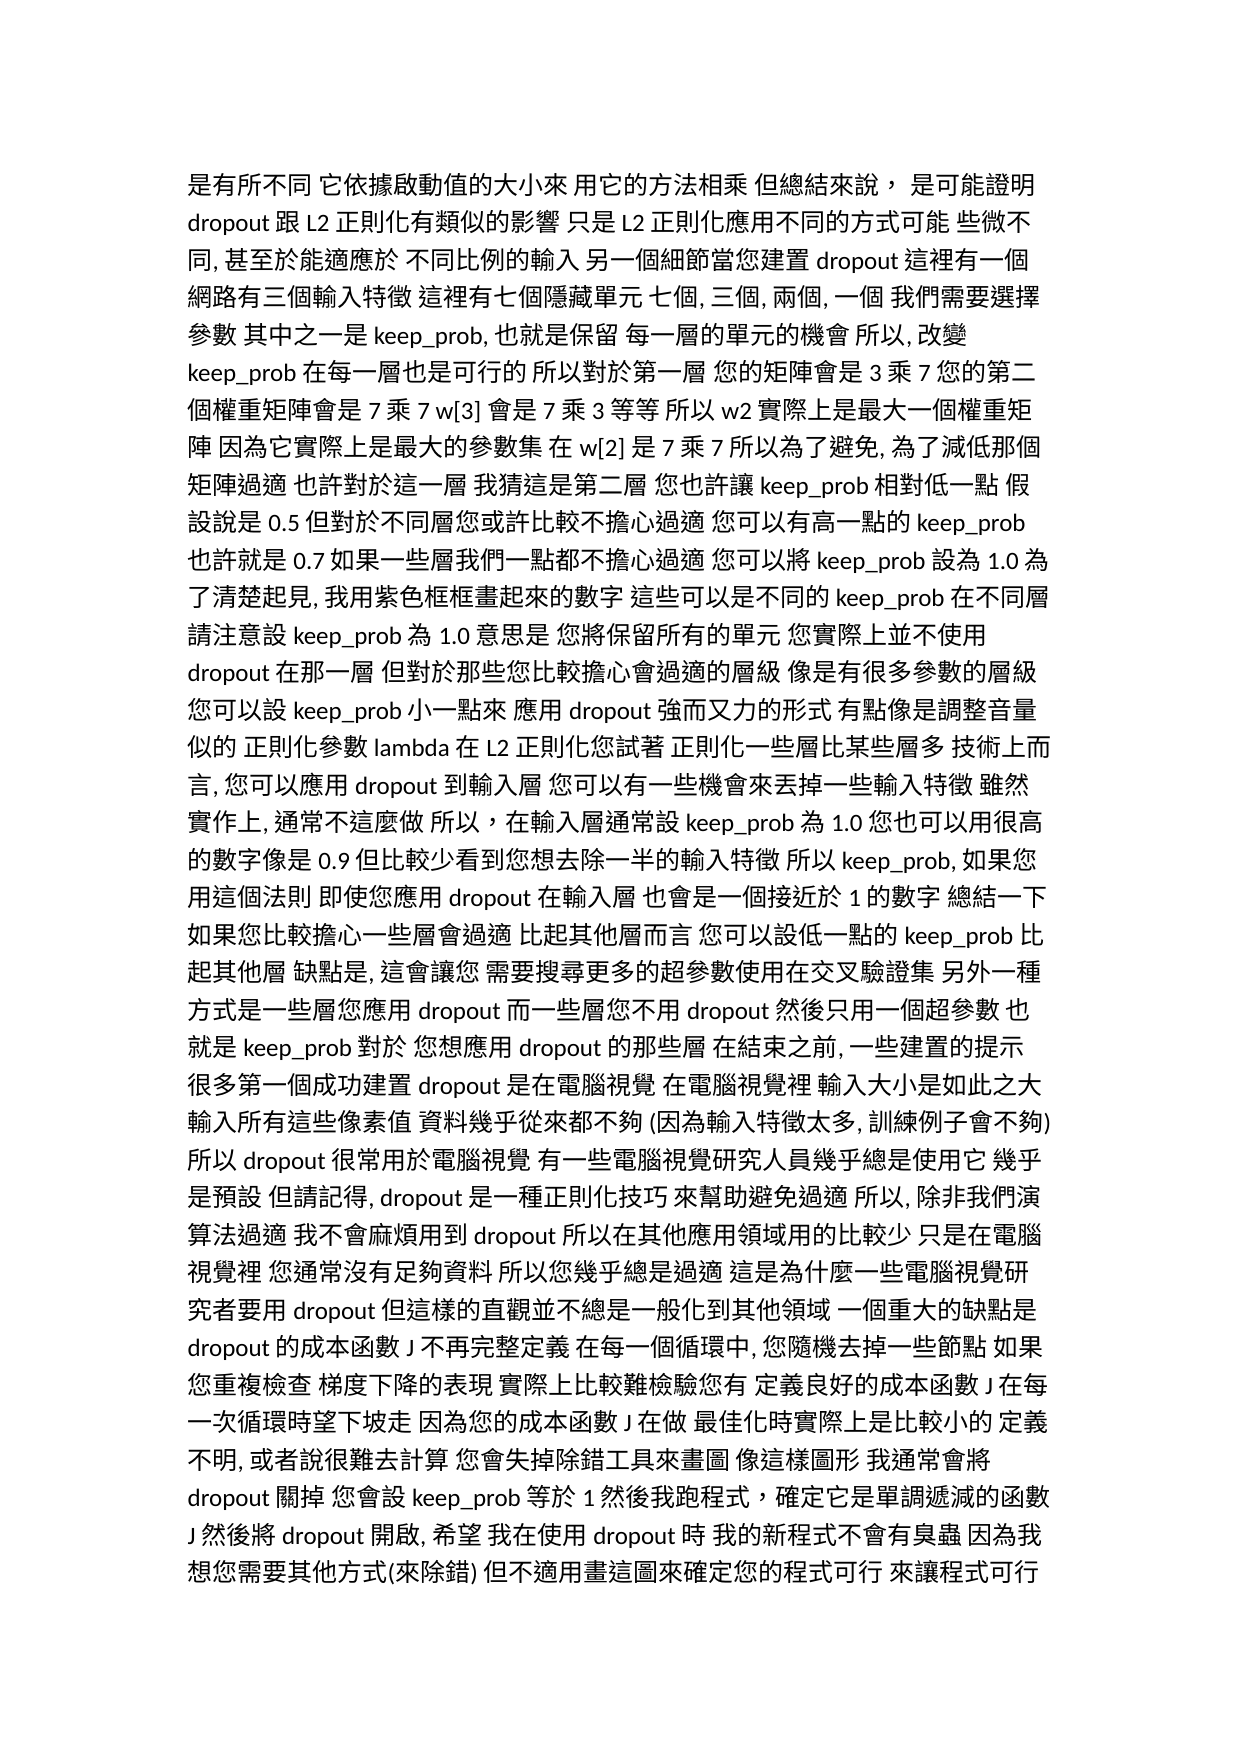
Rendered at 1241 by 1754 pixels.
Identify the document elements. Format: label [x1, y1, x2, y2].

text [187, 164, 1053, 1589]
